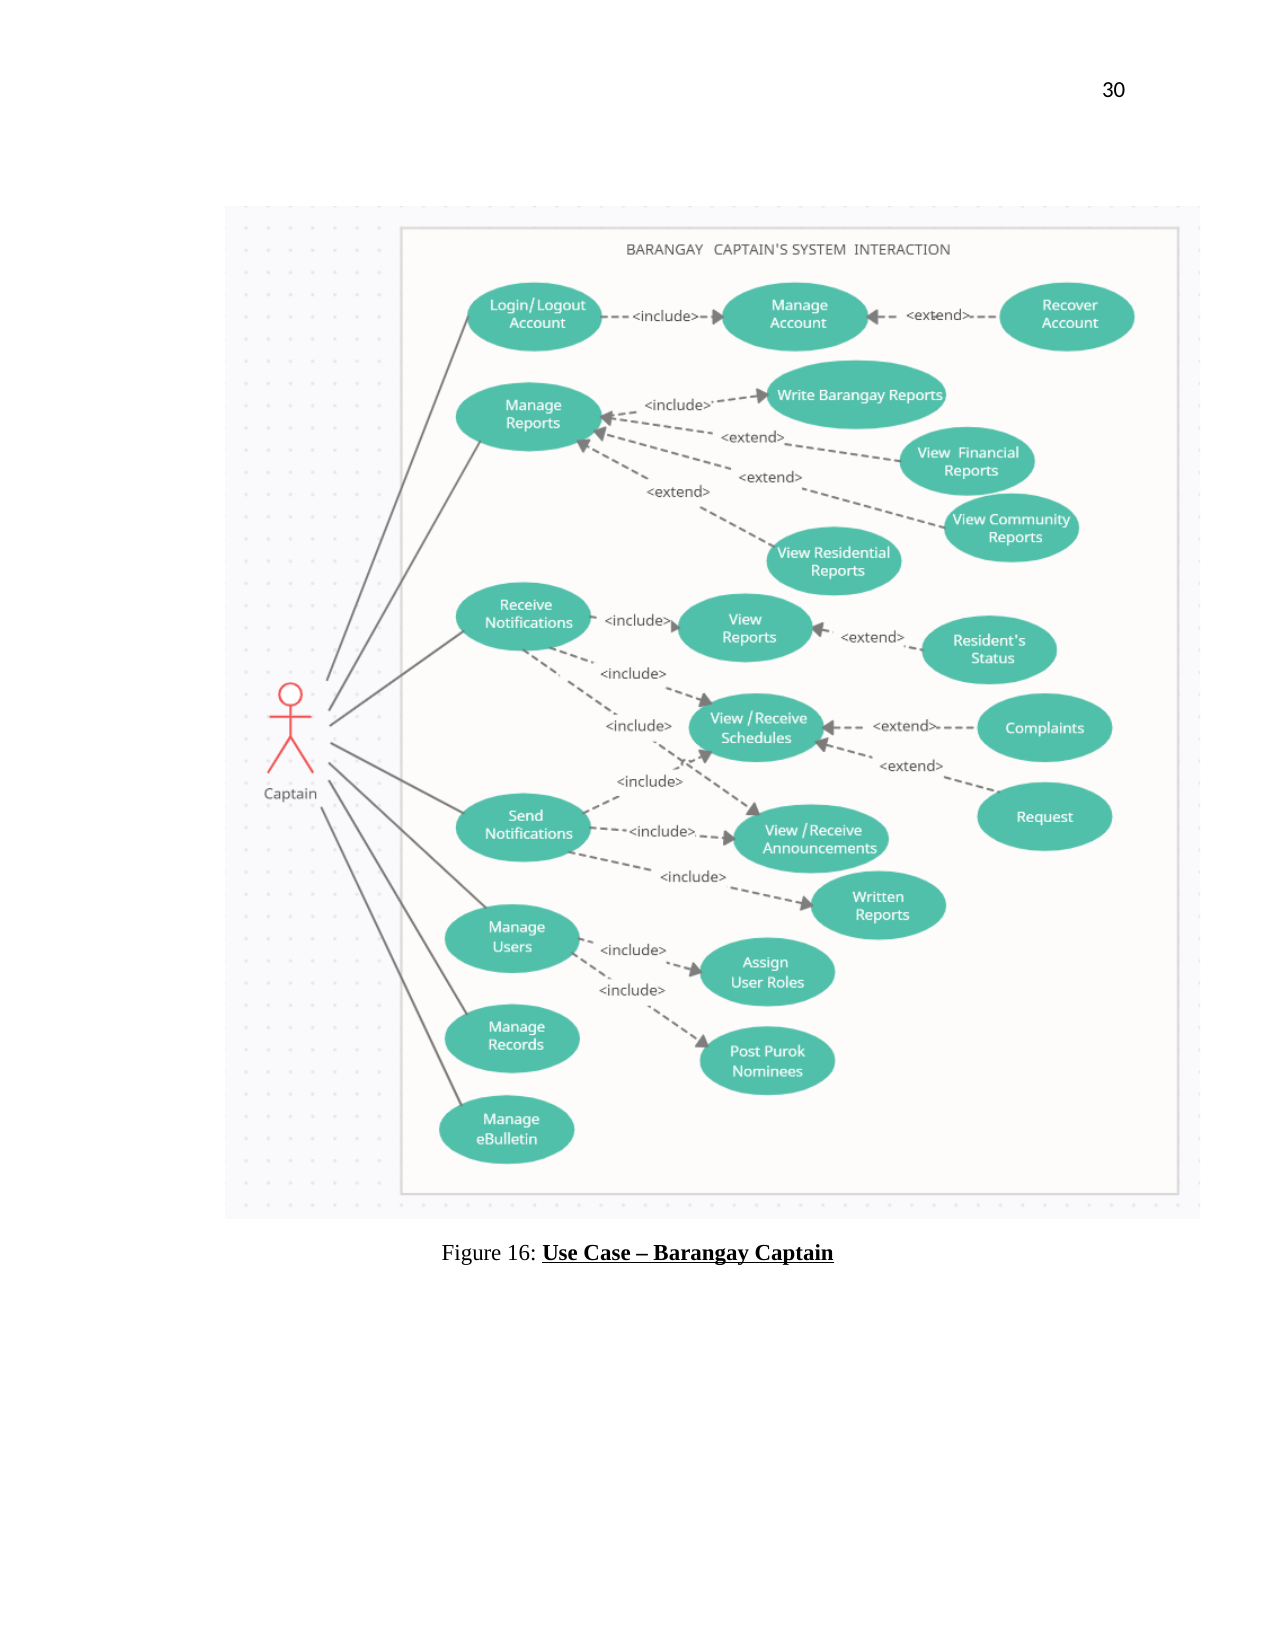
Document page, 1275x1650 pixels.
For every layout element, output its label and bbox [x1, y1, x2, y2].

picture [225, 206, 1200, 1219]
